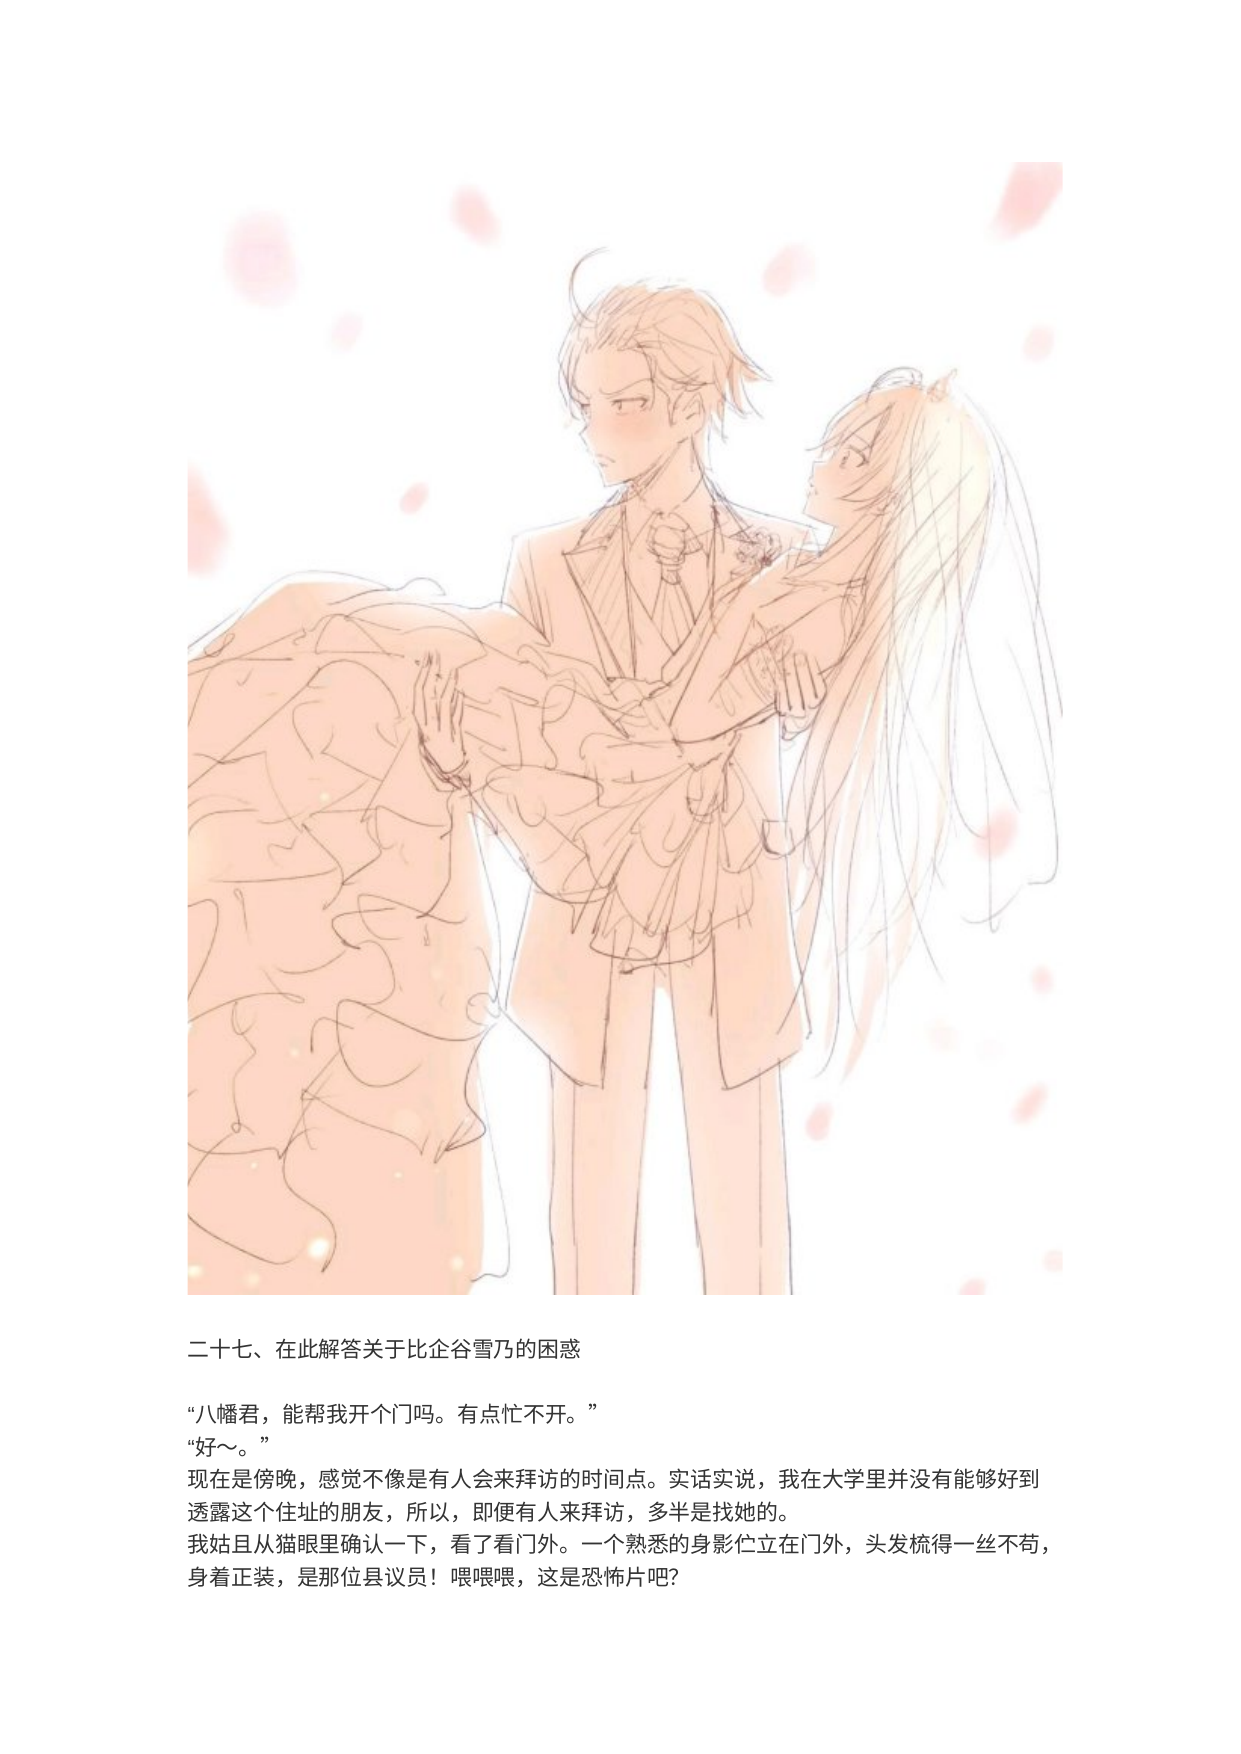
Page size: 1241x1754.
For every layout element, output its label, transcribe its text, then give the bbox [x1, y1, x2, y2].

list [187, 1397, 1053, 1592]
picture [187, 162, 1063, 1295]
list 二十七、在此解答关于比企谷雪乃的困惑 [187, 1332, 1053, 1364]
